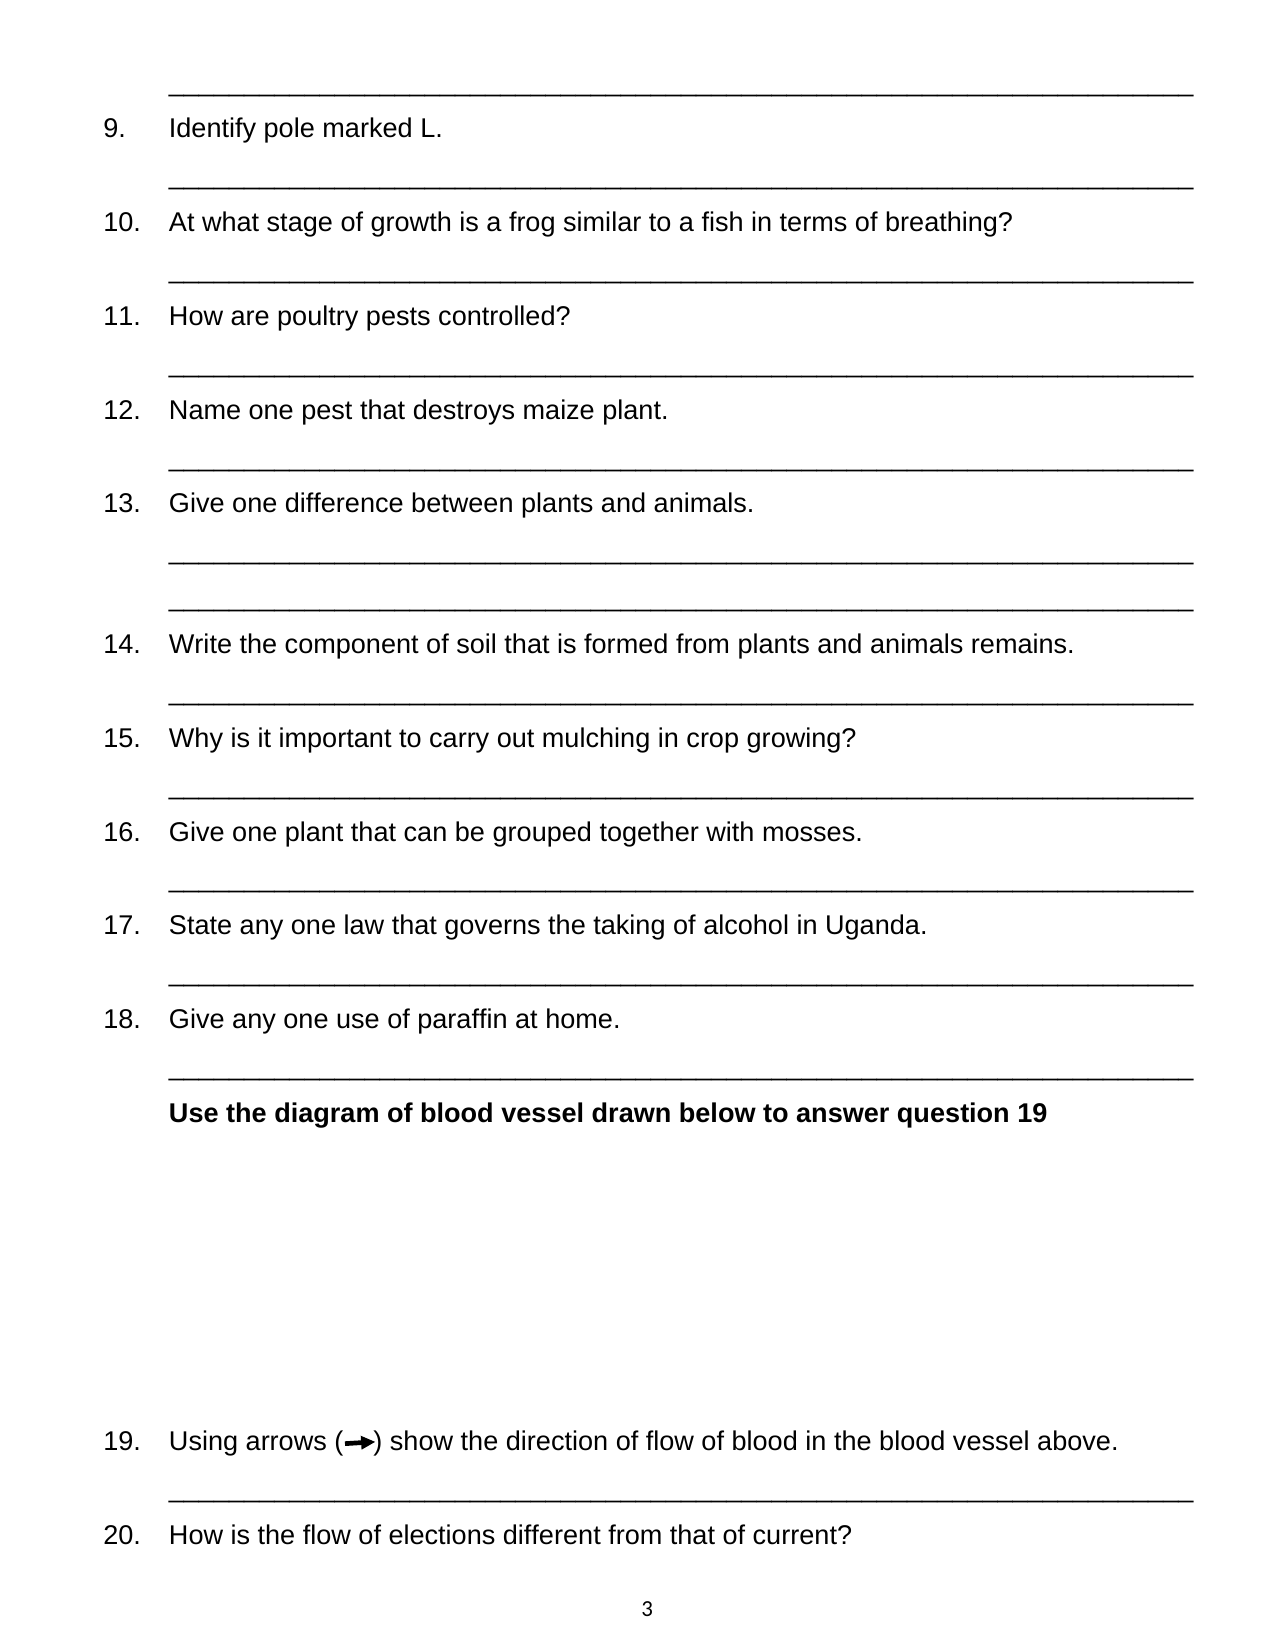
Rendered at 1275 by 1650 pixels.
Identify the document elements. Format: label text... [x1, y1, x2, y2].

list ____________________________________________________________________ [169, 66, 1200, 97]
list How is the flow of elections different from that of current? [103, 1519, 1200, 1550]
list ____________________________________________________________________ [169, 159, 1200, 191]
list Give one difference between plants and animals. [103, 487, 1200, 519]
list How are poultry pests controlled? [103, 300, 1200, 331]
list Give any one use of paraffin at home. [103, 1003, 1200, 1034]
list ____________________________________________________________________ [169, 675, 1200, 706]
list Name one pest that destroys maize plant. [103, 394, 1200, 425]
list State any one law that governs the taking of alcohol in Uganda. [103, 909, 1200, 941]
list Write the component of soil that is formed from plants and animals remains. [103, 628, 1200, 659]
list ____________________________________________________________________ [169, 347, 1200, 378]
list ____________________________________________________________________ [169, 956, 1200, 987]
list ____________________________________________________________________ [169, 534, 1200, 566]
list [169, 1472, 1200, 1503]
list Using arrows ( ) show the direction of flow of blood in the blood vessel above. [103, 1425, 1200, 1456]
list ____________________________________________________________________ [169, 862, 1200, 894]
list ____________________________________________________________________ [169, 1050, 1200, 1081]
list ____________________________________________________________________ [169, 253, 1200, 284]
list ____________________________________________________________________ [169, 581, 1200, 612]
list ____________________________________________________________________ [169, 769, 1200, 800]
list ____________________________________________________________________ [169, 441, 1200, 472]
list Give one plant that can be grouped together with mosses. [103, 816, 1200, 847]
list Why is it important to carry out mulching in crop growing? [103, 722, 1200, 753]
list Identify pole marked L. [103, 112, 1200, 144]
list Use the diagram of blood vessel drawn below to answer question 19 [169, 1097, 1200, 1128]
list At what stage of growth is a frog similar to a fish in terms of breathing? [103, 206, 1200, 237]
